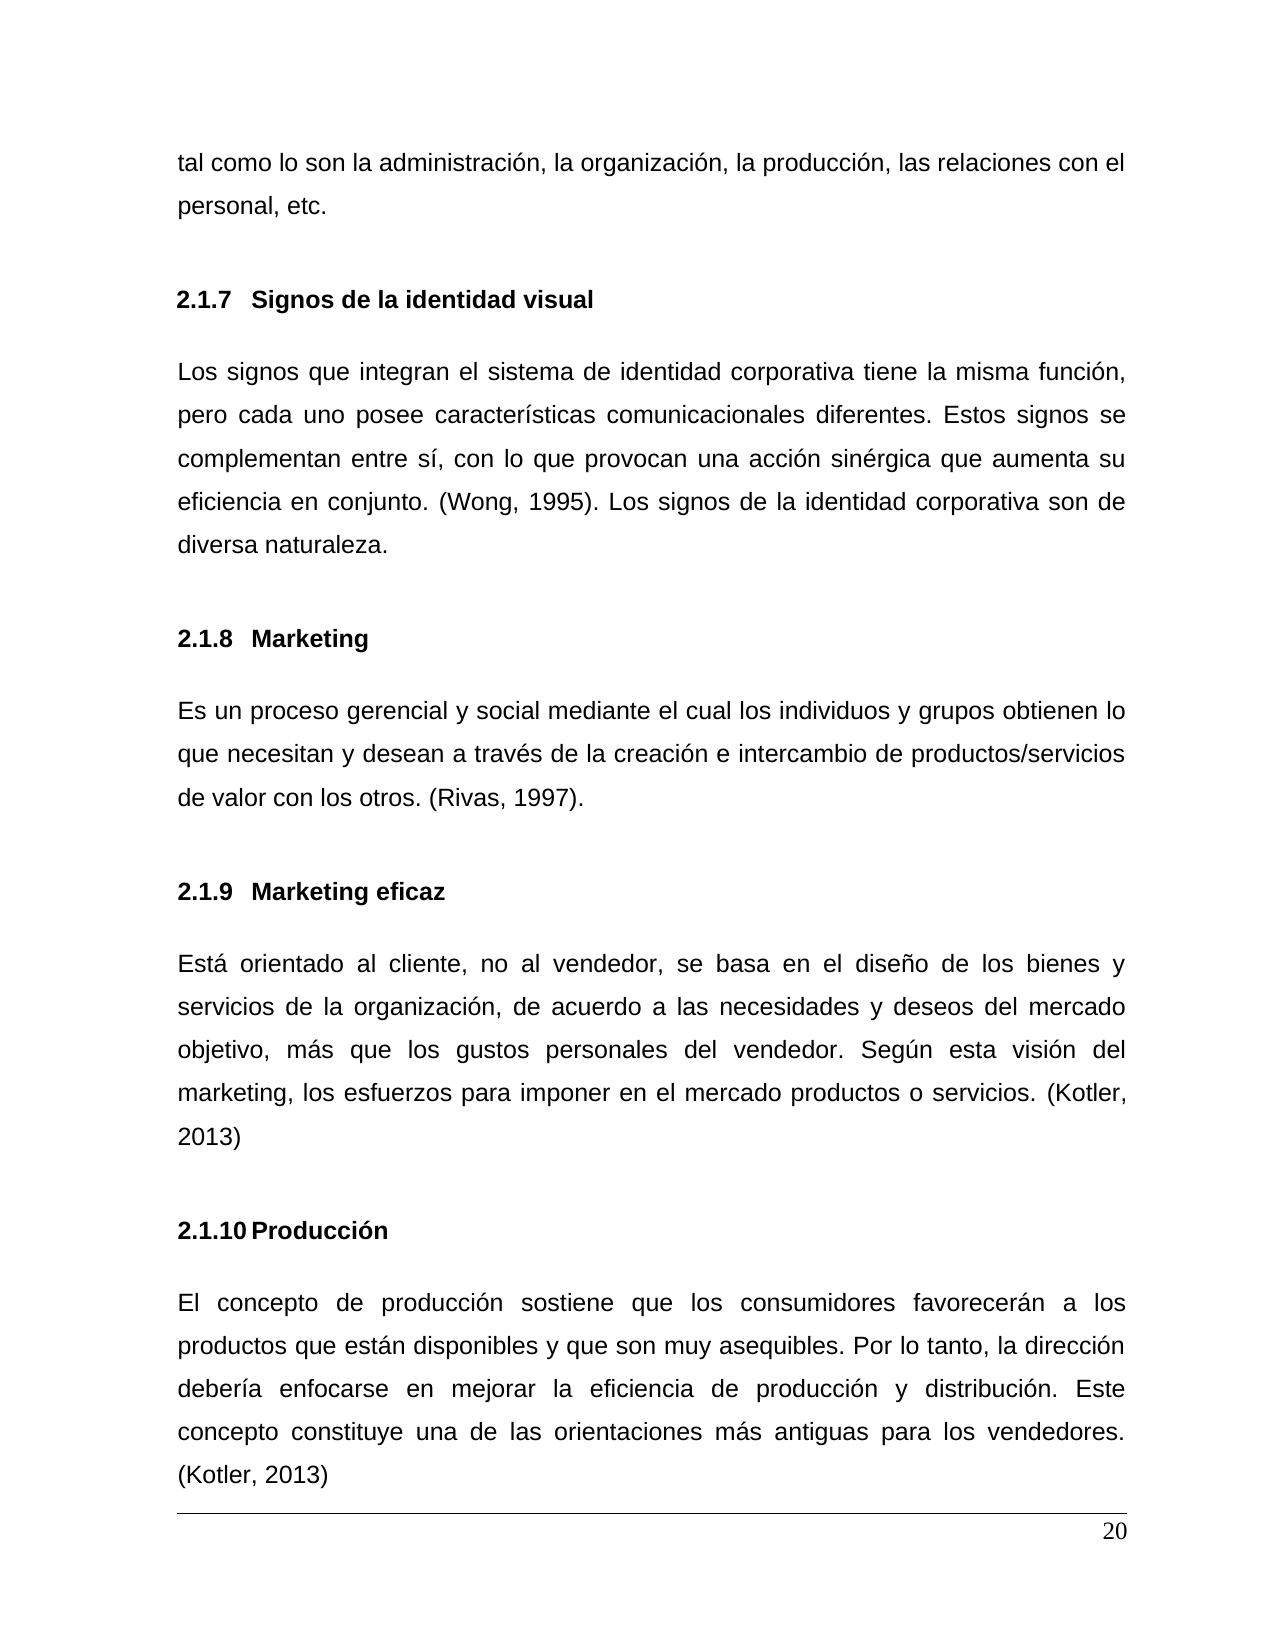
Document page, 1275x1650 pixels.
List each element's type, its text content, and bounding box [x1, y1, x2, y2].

text Los signos que integran el sistema de identidad corporativa tiene la misma función, pero cada uno posee características comunicacionales diferentes. Estos signos se complementan entre sí, con lo que provocan una acción sinérgica que aumenta su eficiencia en conjunto. . Los signos de la identidad corporativa son de diversa naturaleza. [177, 357, 1127, 558]
text El concepto de producción sostiene que los consumidores favorecerán a los productos que están disponibles y que son muy asequibles. Por lo tanto, la dirección debería enfocarse en mejorar la eficiencia de producción y distribución. Este concepto constituye una de las orientaciones más antiguas para los vendedores. [177, 1288, 1127, 1489]
text Está orientado al cliente, no al vendedor, se basa en el diseño de los bienes y servicios de la organización, de acuerdo a las necesidades y deseos del mercado objetivo, más que los gustos personales del vendedor. Según esta visión del marketing, los esfuerzos para imponer en el mercado productos o servicios. [177, 949, 1127, 1150]
subtitle Signos de la identidad visual [176, 285, 1127, 314]
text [177, 148, 1127, 219]
subtitle Marketing eficaz [177, 877, 1127, 906]
subtitle Marketing [177, 624, 1127, 653]
subtitle Producción [177, 1216, 1127, 1245]
text Es un proceso gerencial y social mediante el cual los individuos y grupos obtienen lo que necesitan y desean a través de la creación e intercambio de productos/servicios de valor con los otros. . [177, 696, 1127, 811]
